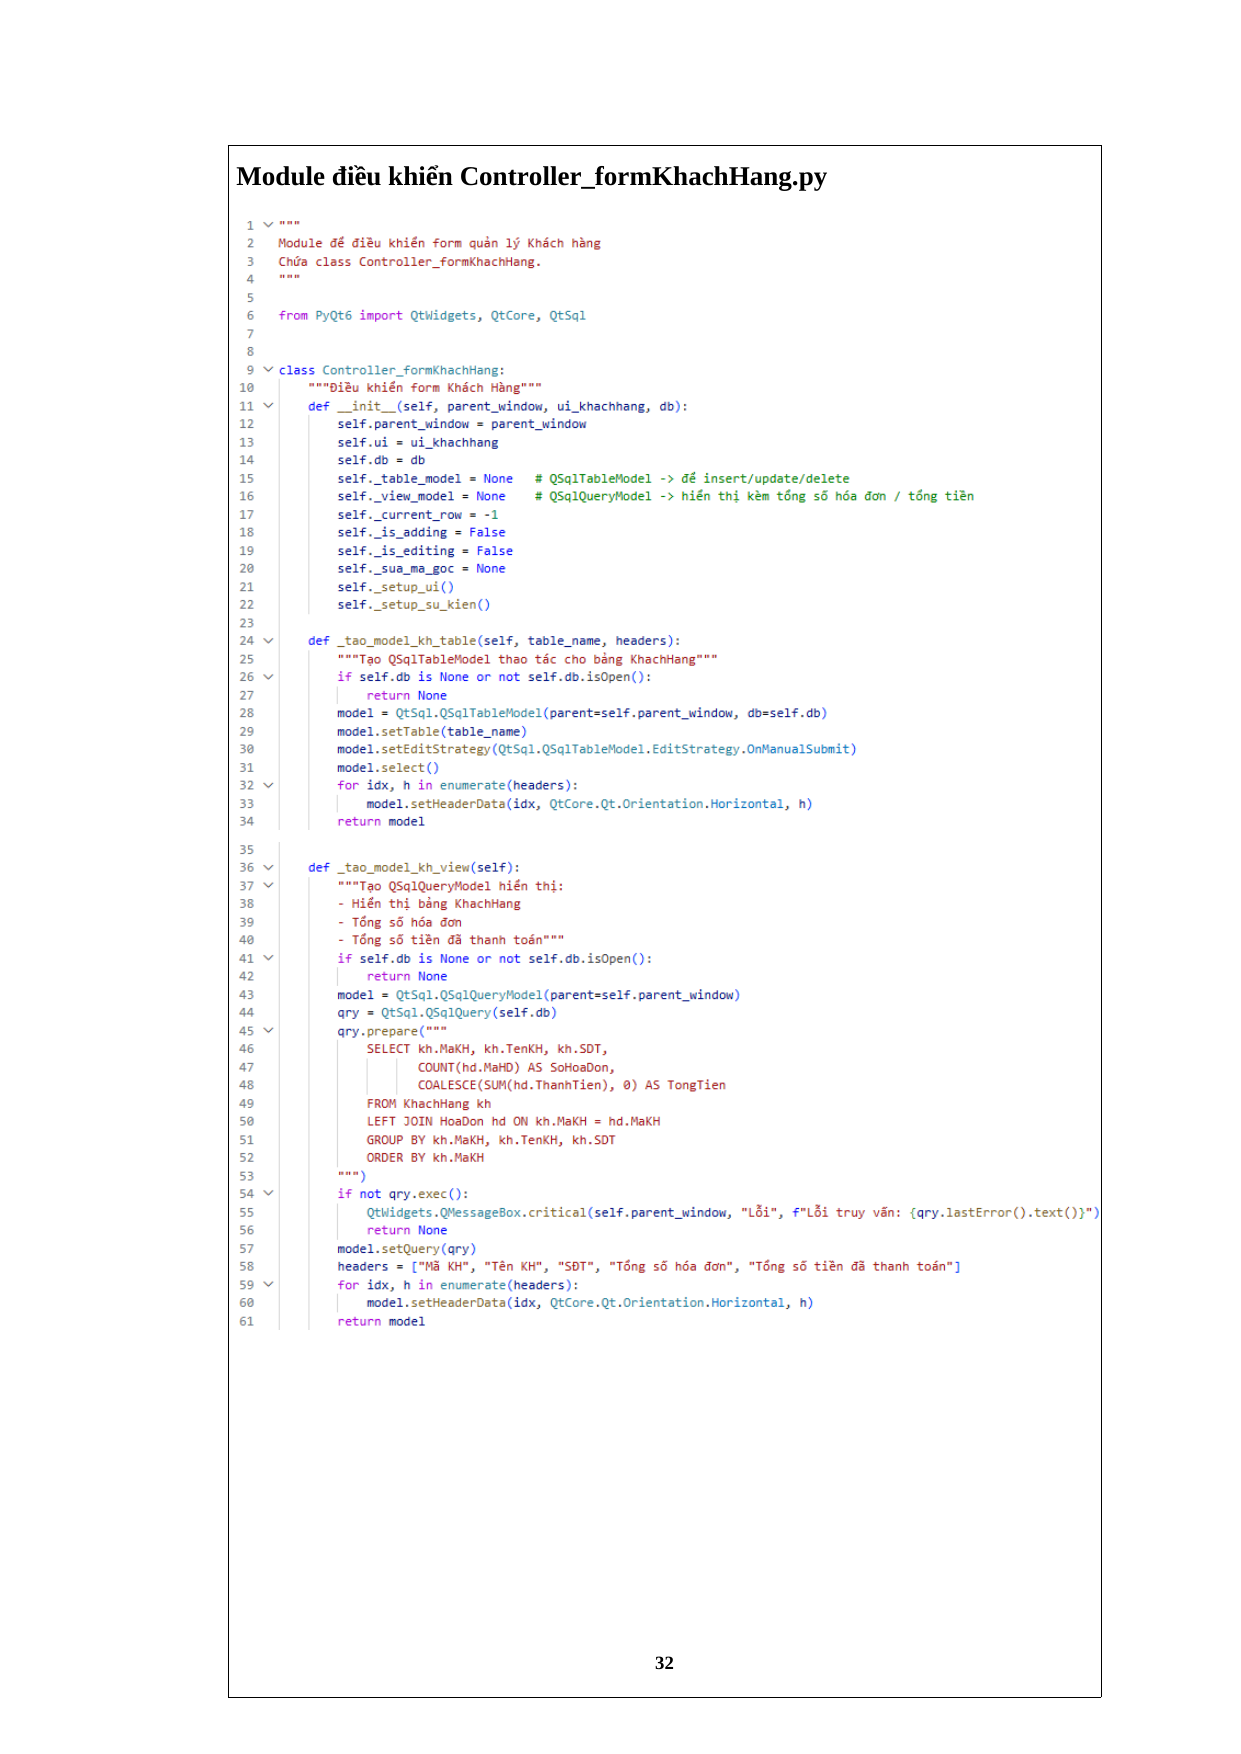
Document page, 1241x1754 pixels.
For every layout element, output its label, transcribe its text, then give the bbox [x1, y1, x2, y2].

picture [236, 842, 1101, 1330]
subtitle Module điều khiển Controller_formKhachHang.py [236, 160, 1092, 191]
picture [236, 220, 979, 830]
